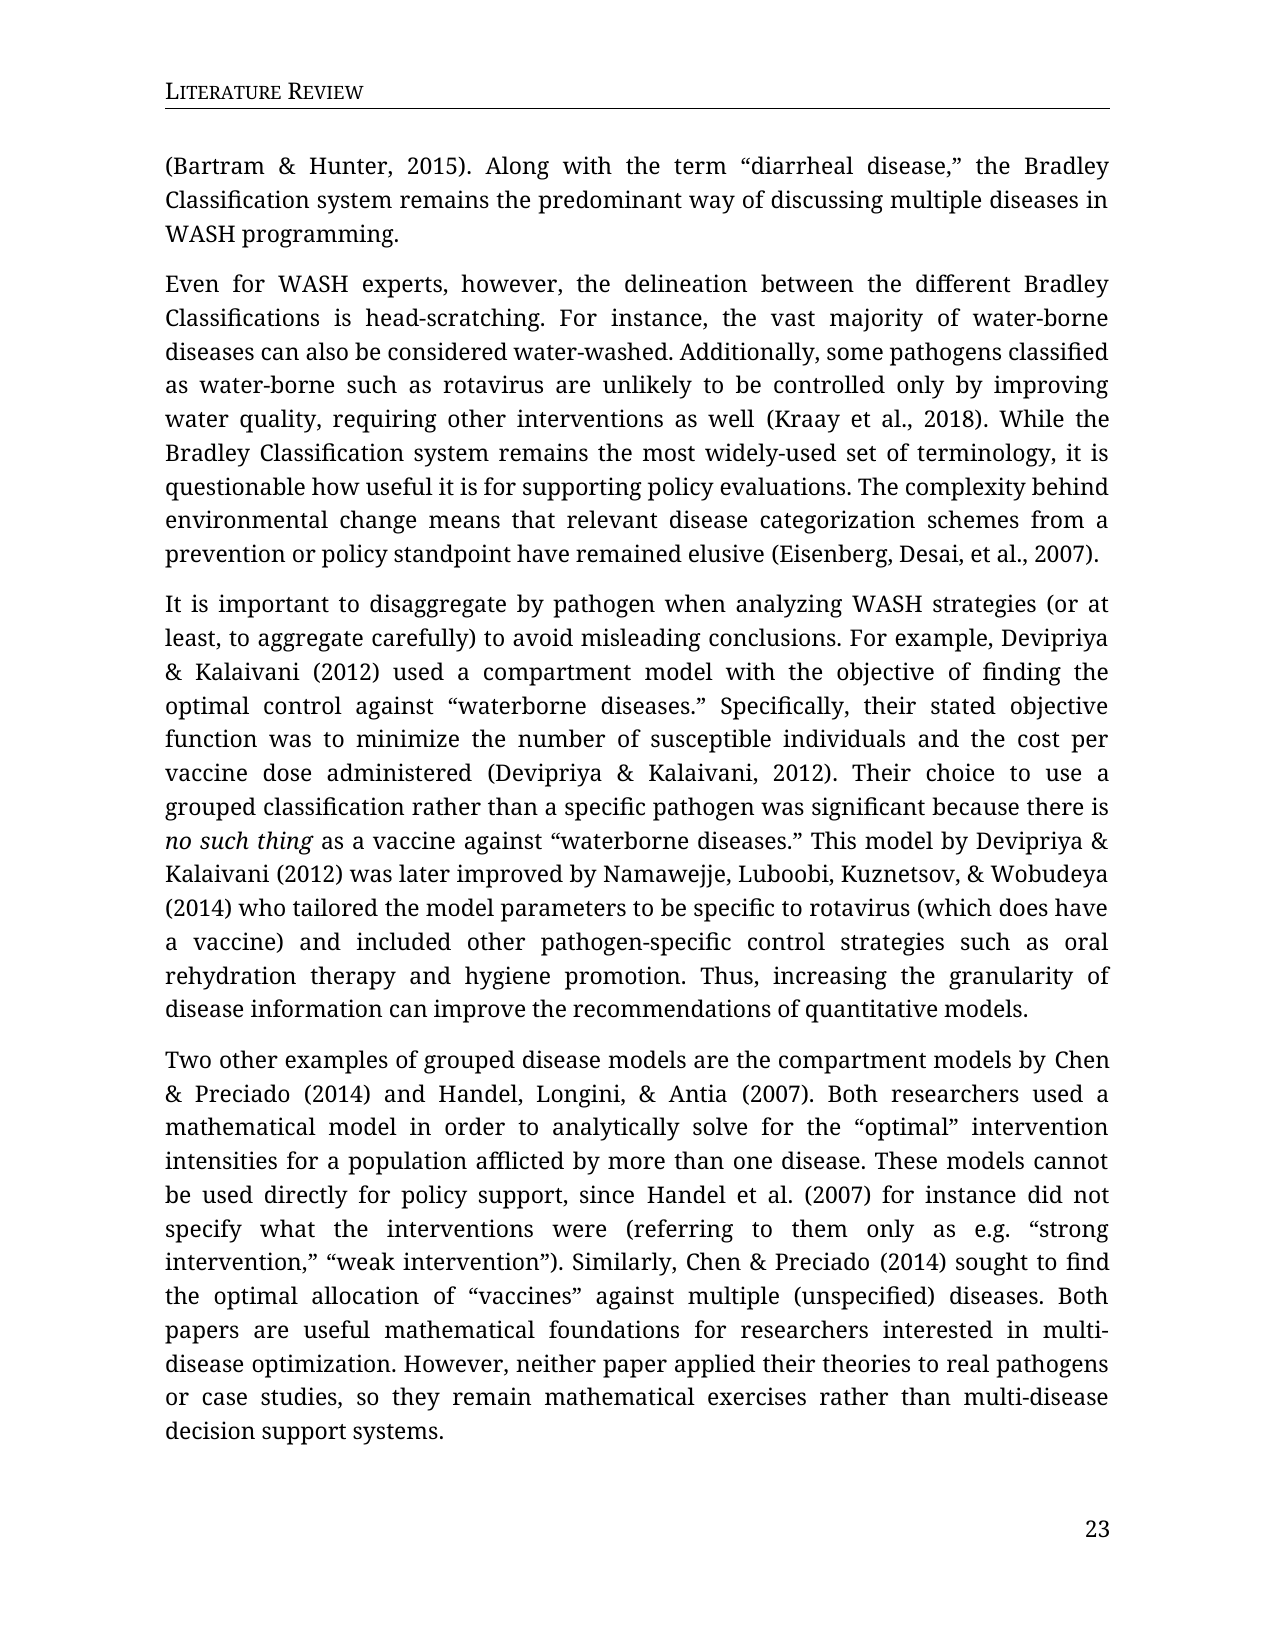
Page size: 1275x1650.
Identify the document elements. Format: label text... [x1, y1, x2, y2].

text Even for WASH experts, however, the delineation between the different Bradley Classifications is head-scratching. For instance, the vast majority of water-borne diseases can also be considered water-washed. Additionally, some pathogens classified as water-borne such as rotavirus are unlikely to be controlled only by improving water quality, requiring other interventions as well (Kraay et al., 2018). While the Bradley Classification system remains the most widely-used set of terminology, it is questionable how useful it is for supporting policy evaluations. The complexity behind environmental change means that relevant disease categorization schemes from a prevention or policy standpoint have remained elusive (Eisenberg, Desai, et al., 2007). [165, 268, 1110, 569]
text Two other examples of grouped disease models are the compartment models by Chen & Preciado (2014) and Handel, Longini, & Antia (2007). Both researchers used a mathematical model in order to analytically solve for the “optimal” intervention intensities for a population afflicted by more than one disease. These models cannot be used directly for policy support, since Handel et al. (2007) for instance did not specify what the interventions were (referring to them only as e.g. “strong intervention,” “weak intervention”). Similarly, Chen & Preciado (2014) sought to find the optimal allocation of “vaccines” against multiple (unspecified) diseases. Both papers are useful mathematical foundations for researchers interested in multi-disease optimization. However, neither paper applied their theories to real pathogens or case studies, so they remain mathematical exercises rather than multi-disease decision support systems. [165, 1044, 1110, 1446]
text It is important to disaggregate by pathogen when analyzing WASH strategies (or at least, to aggregate carefully) to avoid misleading conclusions. For example, Devipriya & Kalaivani (2012) used a compartment model with the objective of finding the optimal control against “waterborne diseases.” Specifically, their stated objective function was to minimize the number of susceptible individuals and the cost per vaccine dose administered (Devipriya & Kalaivani, 2012). Their choice to use a grouped classification rather than a specific pathogen was significant because there is no such thing as a vaccine against “waterborne diseases.” This model by Devipriya & Kalaivani (2012) was later improved by Namawejje, Luboobi, Kuznetsov, & Wobudeya (2014) who tailored the model parameters to be specific to rotavirus (which does have a vaccine) and included other pathogen-specific control strategies such as oral rehydration therapy and hygiene promotion. Thus, increasing the granularity of disease information can improve the recommendations of quantitative models. [165, 588, 1110, 1024]
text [165, 150, 1110, 249]
